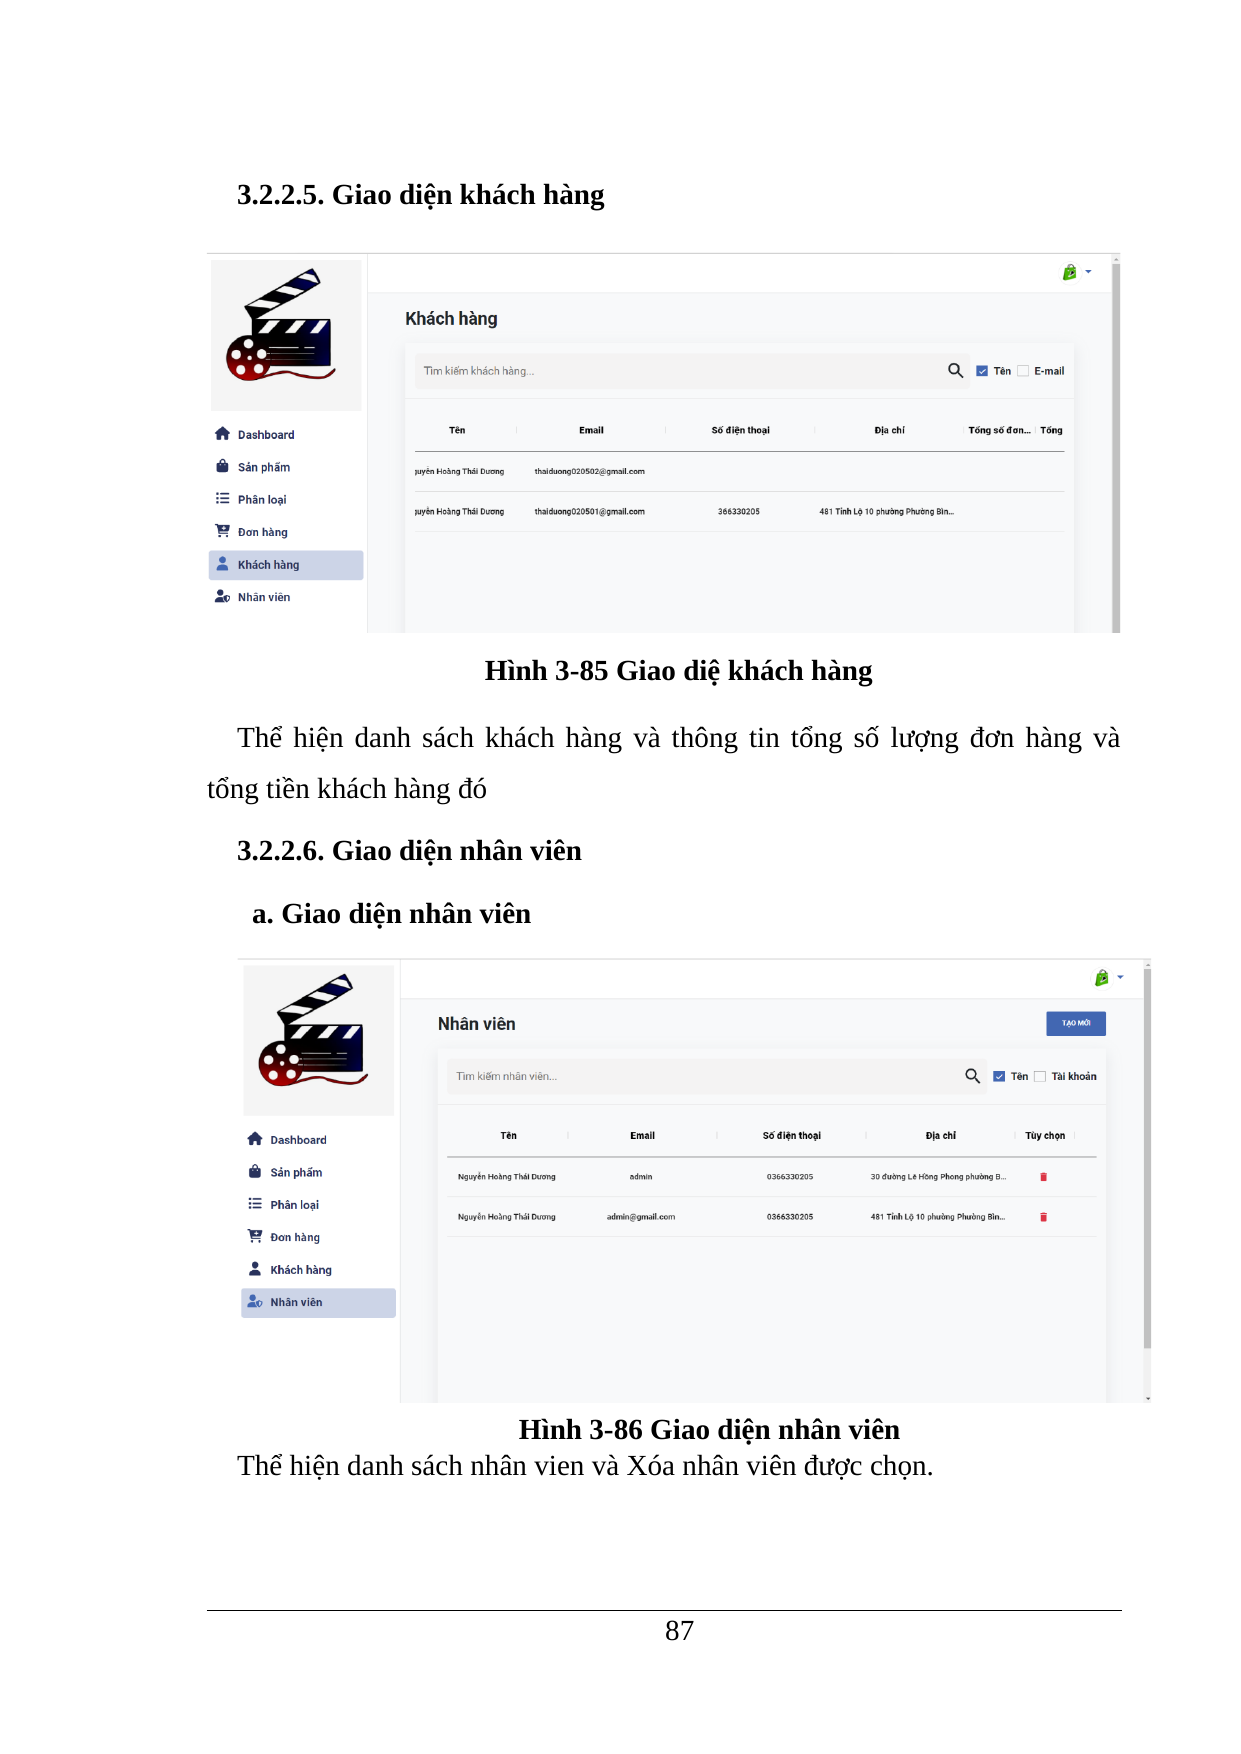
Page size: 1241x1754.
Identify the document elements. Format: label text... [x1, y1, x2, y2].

subtitle Giao diện nhân viên [237, 833, 1122, 867]
subtitle Giao diện khách hàng [237, 177, 1122, 211]
subtitle Giao diện nhân viên [252, 896, 1122, 930]
picture [237, 958, 1152, 1403]
picture [206, 252, 1121, 633]
